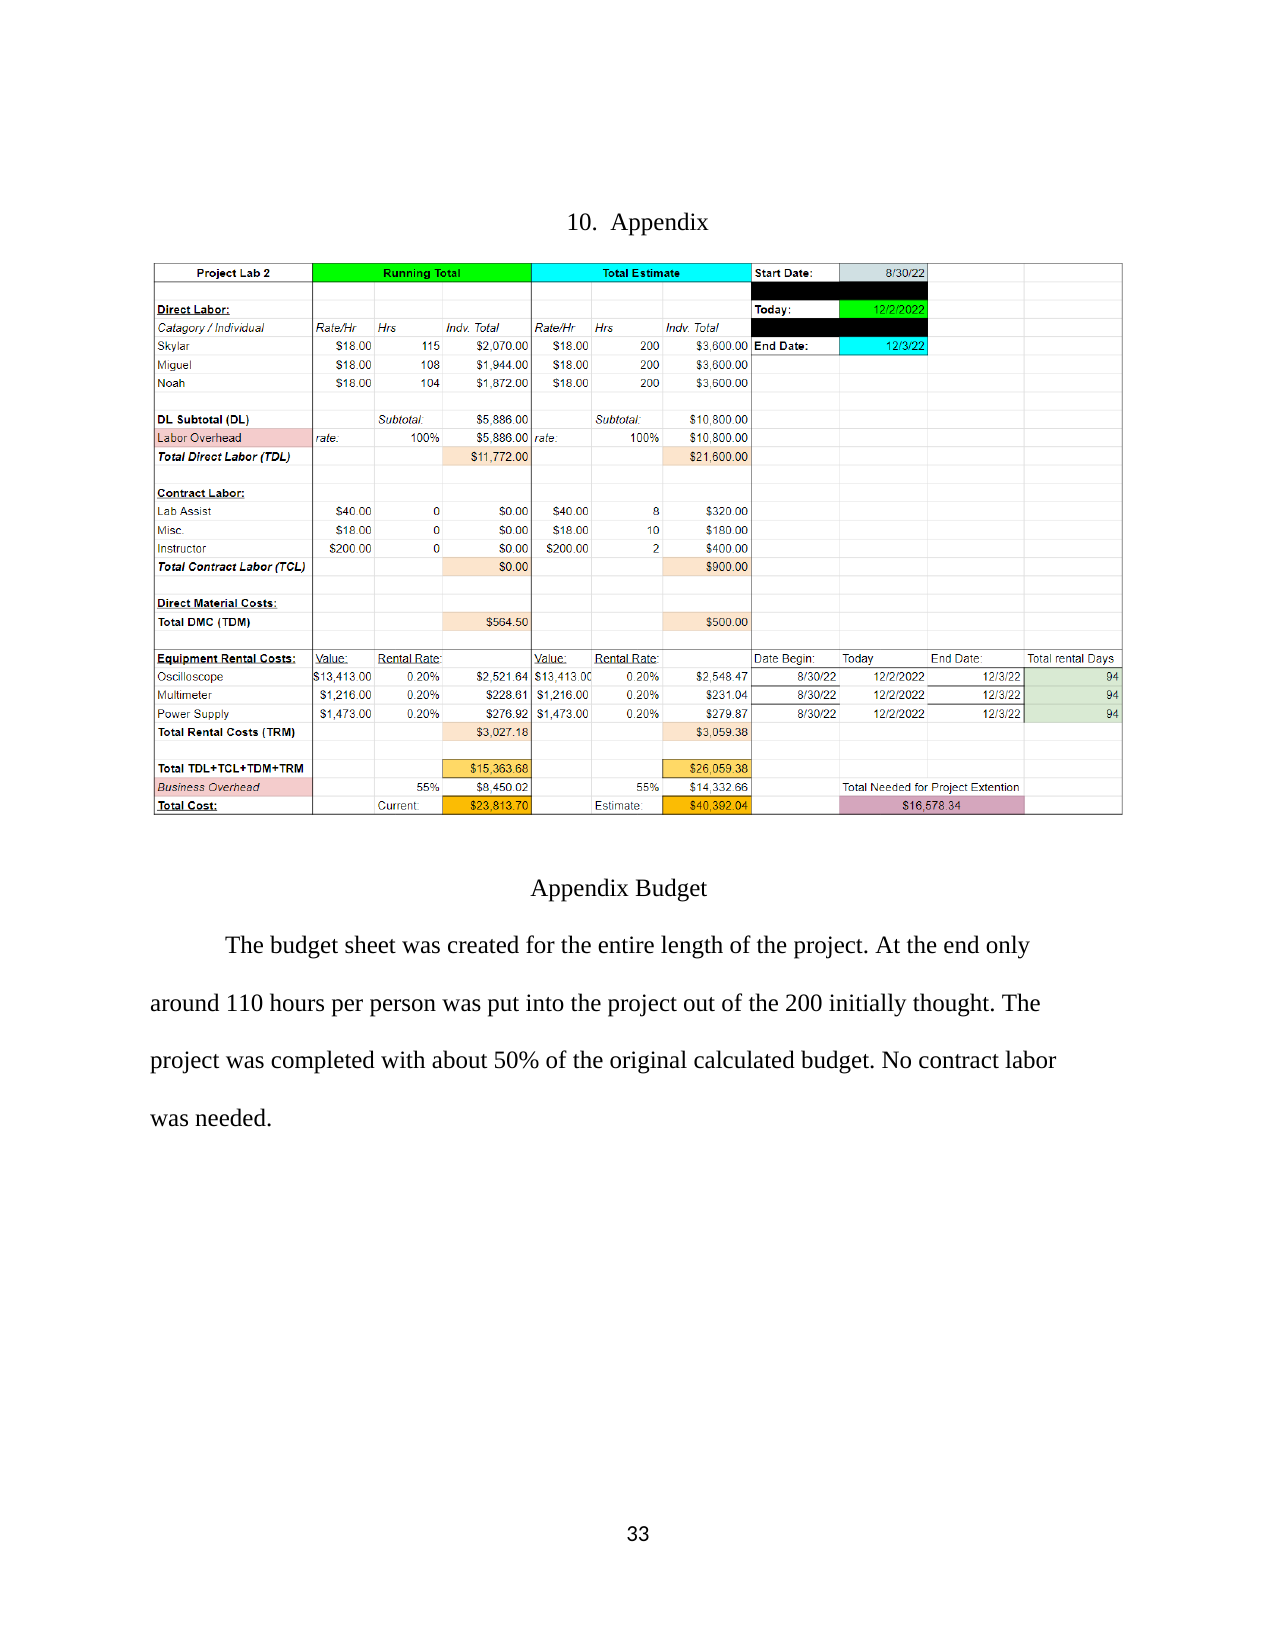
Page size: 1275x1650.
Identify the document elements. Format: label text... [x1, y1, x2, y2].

picture [150, 257, 1125, 816]
text Appendix Budget [150, 816, 1087, 902]
text The budget sheet was created for the entire length of the project. At the end only around 110 hours per person was put into the project out of the 200 initially thought. The project was completed with about 50% of the original calculated budget. No contract labor was needed. [150, 930, 1087, 1132]
list Appendix [187, 207, 1087, 236]
